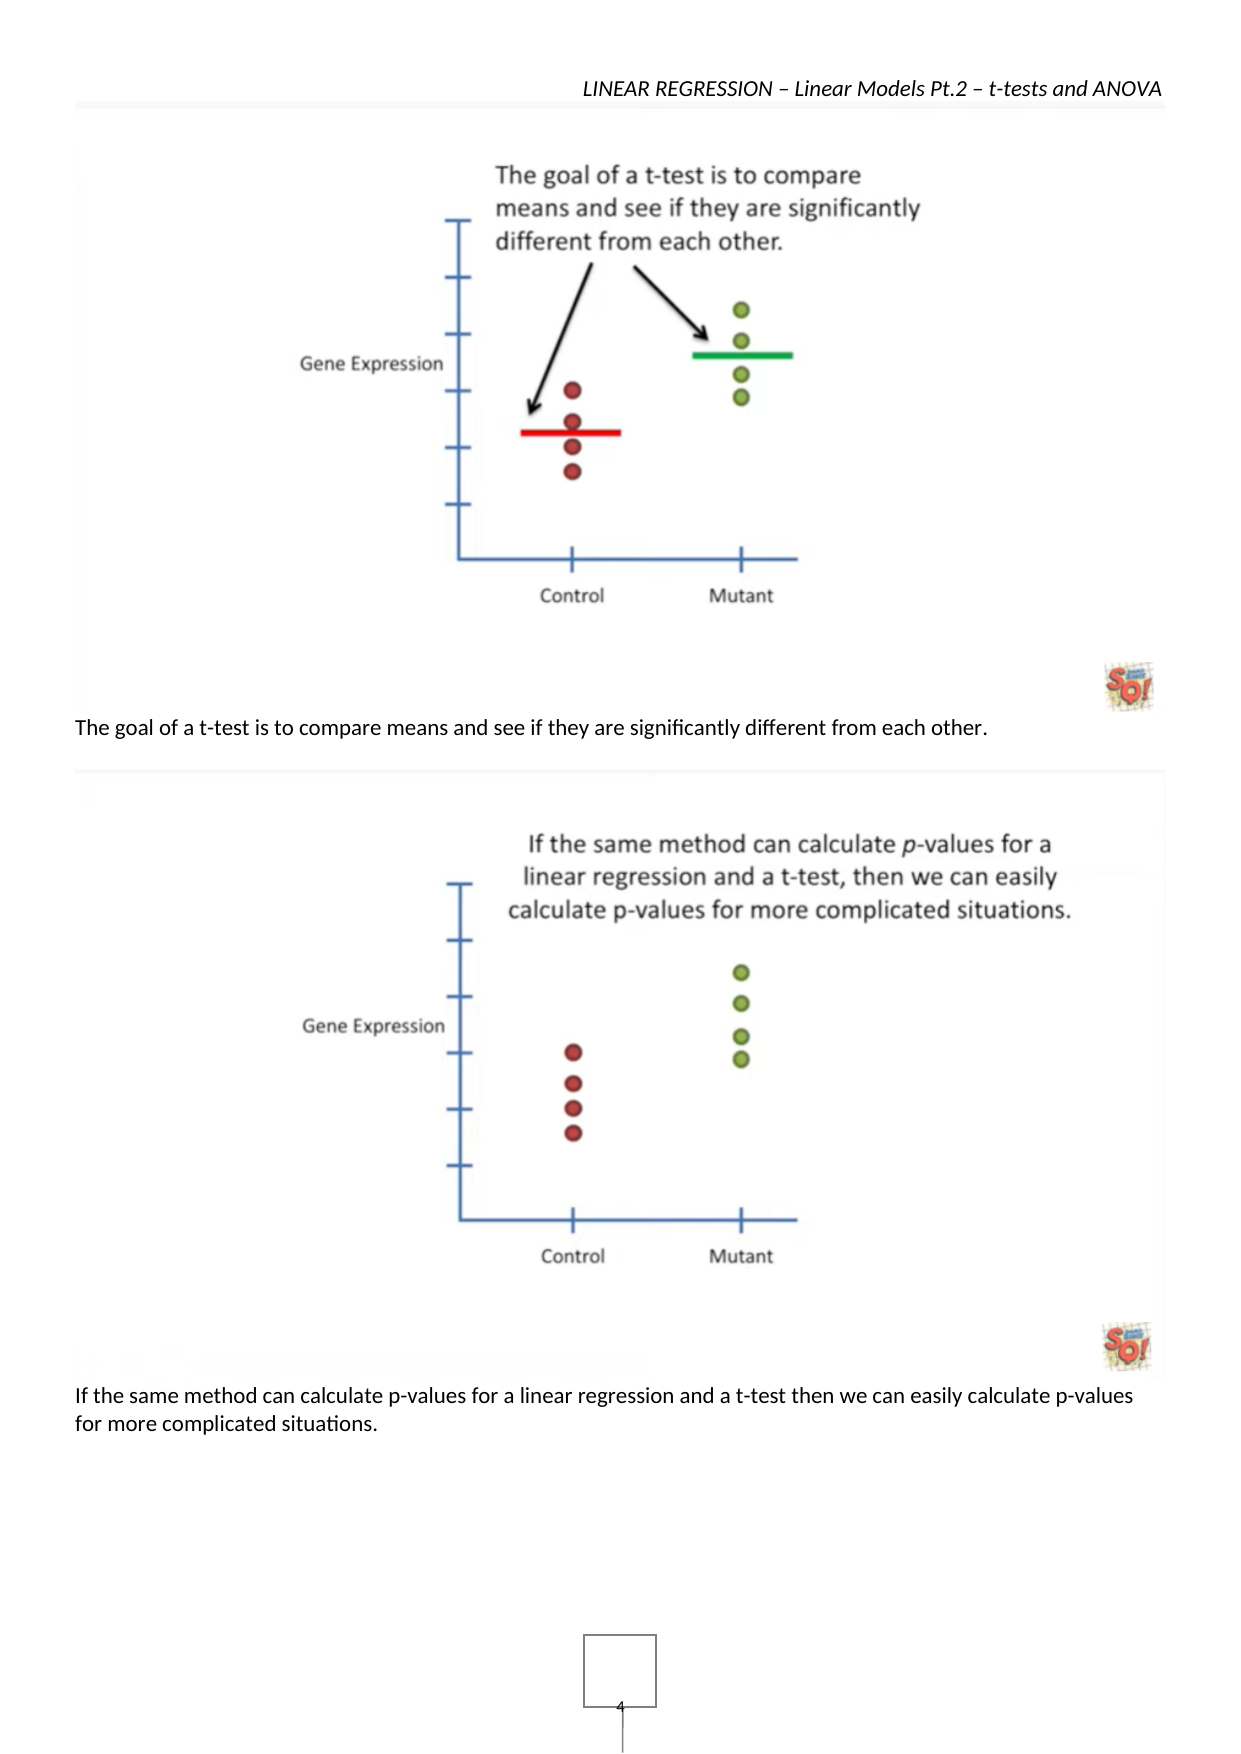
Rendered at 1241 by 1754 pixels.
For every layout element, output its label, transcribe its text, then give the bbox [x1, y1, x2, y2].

text If the same method can calculate p-values for a linear regression and a t-test then we can easily calculate p-values for more complicated situations. [75, 1381, 1165, 1437]
picture [75, 769, 1166, 1381]
text The goal of a t-test is to compare means and see if they are significantly different from each other. [75, 714, 1165, 741]
picture [75, 101, 1166, 714]
